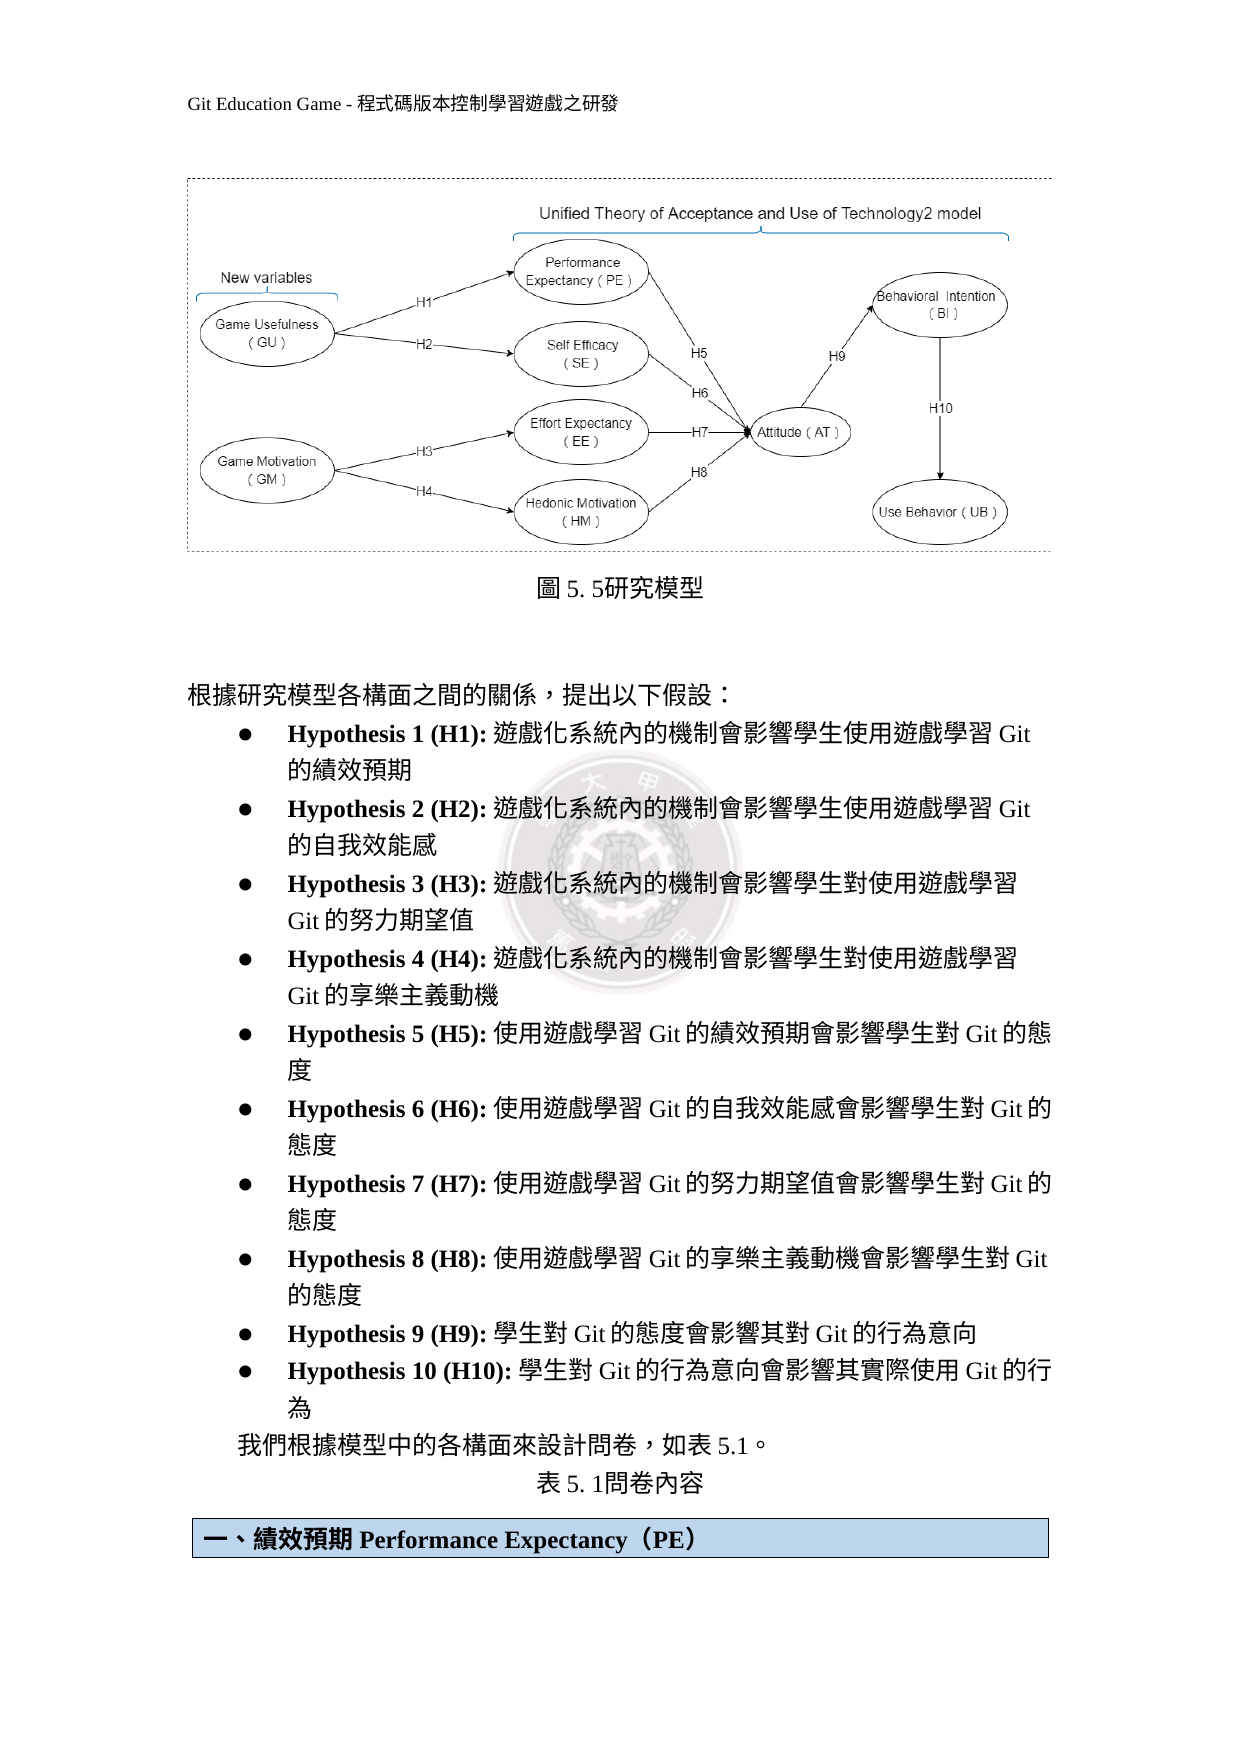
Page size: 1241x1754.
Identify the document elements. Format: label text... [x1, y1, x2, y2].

list Hypothesis 2 (H2): 遊戲化系統內的機制會影響學生使用遊戲學習Git的自我效能感 [237, 788, 1053, 863]
list Hypothesis 4 (H4): 遊戲化系統內的機制會影響學生對使用遊戲學習Git的享樂主義動機 [237, 938, 1053, 1013]
text 我們根據模型中的各構面來設計問卷，如表5.1。 [237, 1425, 1053, 1463]
list Hypothesis 8 (H8): 使用遊戲學習Git的享樂主義動機會影響學生對Git的態度 [237, 1238, 1053, 1313]
text 根據研究模型各構面之間的關係，提出以下假設： [187, 675, 1053, 713]
text 表5. 1問卷內容 [187, 1463, 1053, 1500]
list Hypothesis 1 (H1): 遊戲化系統內的機制會影響學生使用遊戲學習Git的績效預期 [237, 713, 1053, 788]
list Hypothesis 3 (H3): 遊戲化系統內的機制會影響學生對使用遊戲學習Git的努力期望值 [237, 863, 1053, 938]
list Hypothesis 5 (H5): 使用遊戲學習Git的績效預期會影響學生對Git的態度 [237, 1013, 1053, 1088]
list Hypothesis 6 (H6): 使用遊戲學習Git的自我效能感會影響學生對Git的態度 [237, 1088, 1053, 1163]
list Hypothesis 9 (H9): 學生對Git的態度會影響其對Git的行為意向 [237, 1313, 1053, 1350]
list Hypothesis 7 (H7): 使用遊戲學習Git的努力期望值會影響學生對Git的態度 [237, 1163, 1053, 1238]
list Hypothesis 10 (H10): 學生對Git的行為意向會影響其實際使用Git的行為 [237, 1350, 1053, 1425]
picture [187, 178, 1053, 552]
text 圖5. 5研究模型 [187, 568, 1053, 605]
table_header 一、績效預期 Performance Expectancy（PE） [193, 1519, 1048, 1557]
